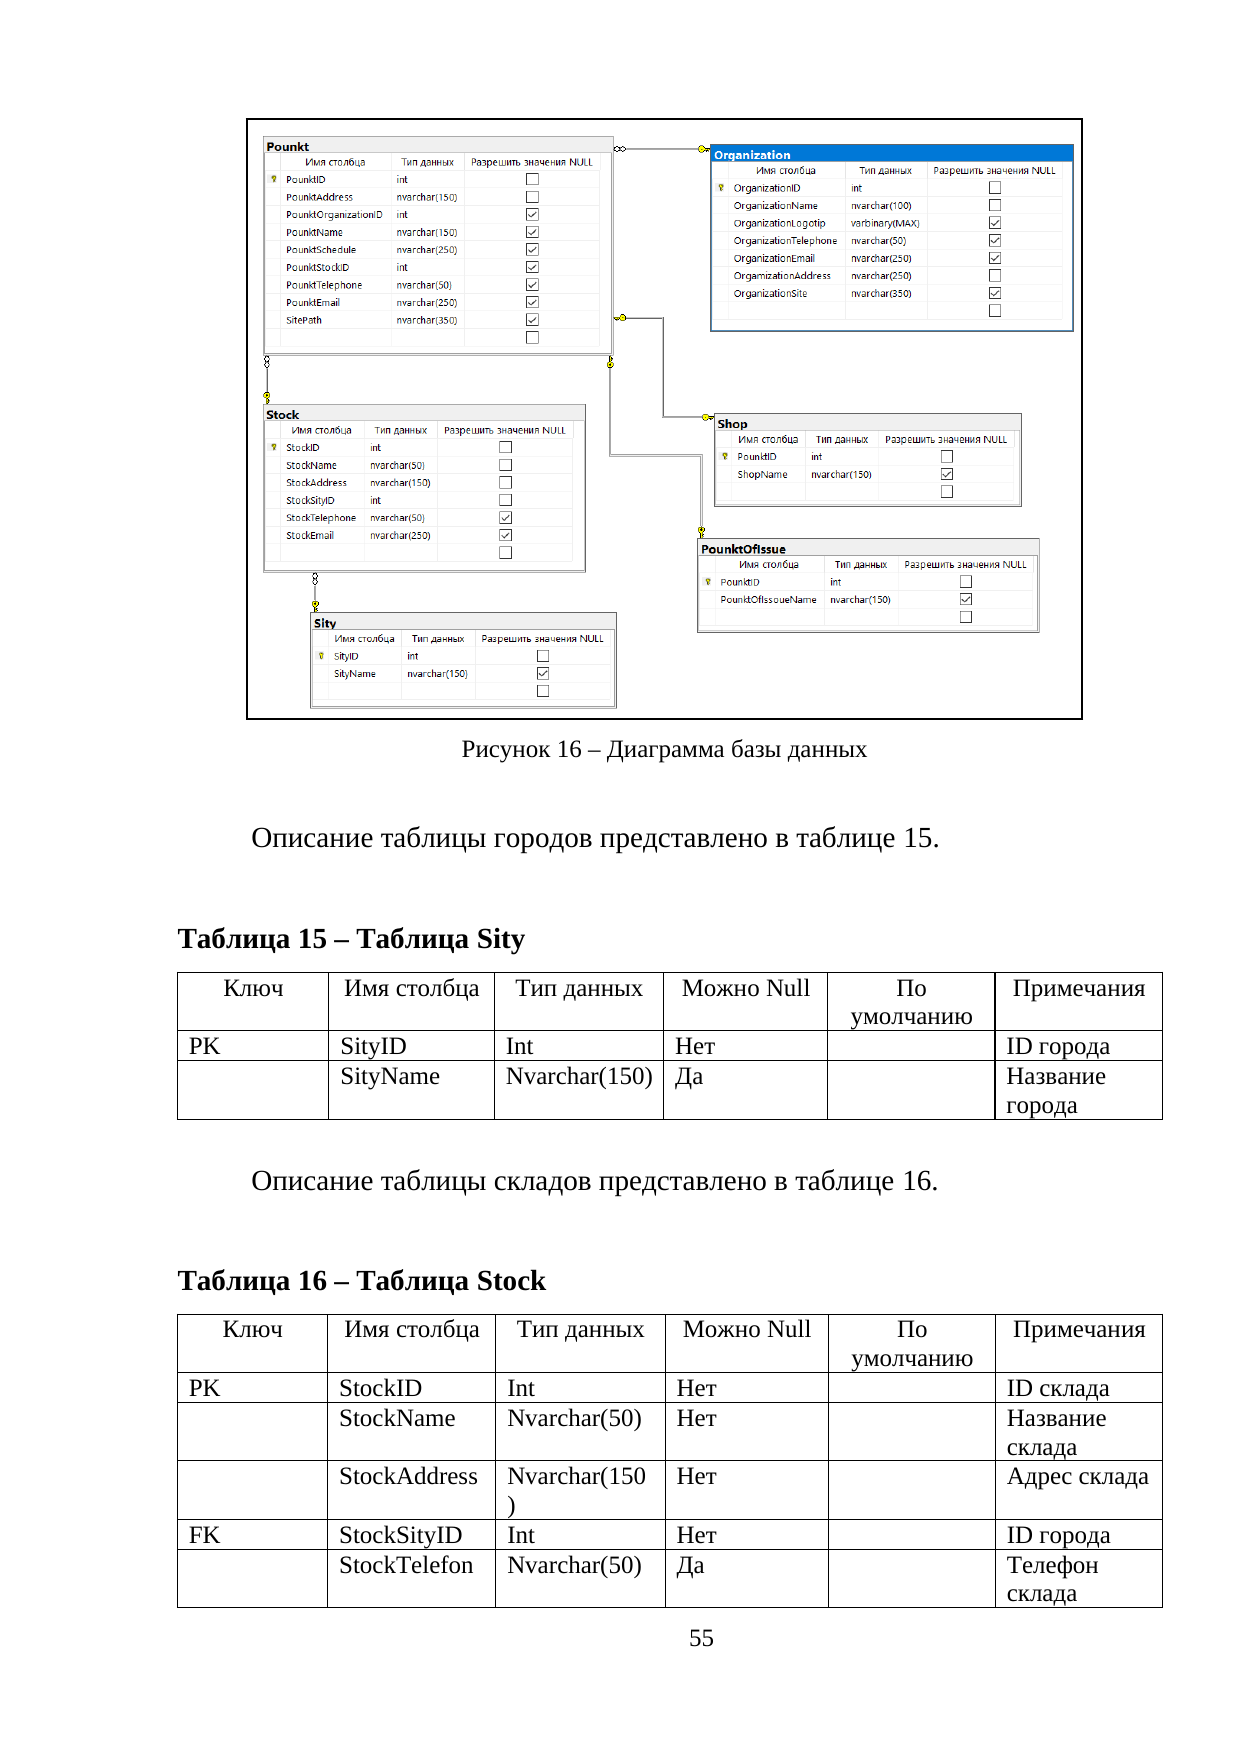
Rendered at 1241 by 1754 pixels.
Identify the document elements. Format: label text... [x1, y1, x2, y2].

table_cell Int [495, 1031, 663, 1060]
picture [248, 120, 1081, 718]
table_header Имя столбца [329, 973, 494, 1030]
table_cell [178, 1550, 327, 1607]
table_cell [178, 1061, 328, 1118]
text Таблица 15 – Таблица Sity [177, 921, 1152, 955]
table_cell Нет [666, 1520, 828, 1549]
table_cell StockTelefon [328, 1550, 495, 1607]
table_cell Int [496, 1373, 665, 1402]
table_cell Да [666, 1550, 828, 1607]
text Рисунок 16 – Диаграмма базы данных [177, 734, 1152, 763]
table_cell StockSityID [328, 1520, 495, 1549]
table_cell Nvarchar(150) [495, 1061, 663, 1118]
table_cell Название склада [996, 1403, 1162, 1460]
table_cell Адрес склада [996, 1461, 1162, 1519]
table_header Примечания [996, 1315, 1162, 1372]
text Описание таблицы складов представлено в таблице 16. [177, 1163, 1152, 1196]
table_cell PK [178, 1373, 327, 1402]
table_header Примечания [996, 973, 1162, 1030]
table_cell ID склада [996, 1373, 1162, 1402]
table_header Можно Null [664, 973, 827, 1030]
table_header Тип данных [496, 1315, 665, 1372]
table_cell Nvarchar(50) [496, 1550, 665, 1607]
table_cell Телефон склада [996, 1550, 1162, 1607]
table_cell StockAddress [328, 1461, 495, 1519]
table_cell [178, 1403, 327, 1460]
table_cell [829, 1550, 995, 1607]
table_header По умолчанию [829, 1315, 995, 1372]
table_header Ключ [178, 1315, 327, 1372]
text Таблица 16 – Таблица Stock [177, 1263, 1152, 1297]
table_cell [829, 1520, 995, 1549]
table_cell Да [664, 1061, 827, 1118]
table_cell SityName [329, 1061, 494, 1118]
table_cell PK [178, 1031, 328, 1060]
table_cell [178, 1461, 327, 1519]
table_header Тип данных [495, 973, 663, 1030]
table_cell FK [178, 1520, 327, 1549]
table_cell [828, 1031, 994, 1060]
table_cell Нет [666, 1403, 828, 1460]
table_cell [829, 1403, 995, 1460]
table_header По умолчанию [828, 973, 994, 1030]
table_header Можно Null [666, 1315, 828, 1372]
table_cell [829, 1461, 995, 1519]
table_cell Nvarchar(150) [496, 1461, 665, 1519]
table_cell Нет [666, 1461, 828, 1519]
table_cell Int [496, 1520, 665, 1549]
table_cell [829, 1373, 995, 1402]
table_cell [828, 1061, 994, 1118]
table_header Ключ [178, 973, 328, 1030]
text Описание таблицы городов представлено в таблице 15. [177, 821, 1152, 854]
table_cell SityID [329, 1031, 494, 1060]
table_header Имя столбца [328, 1315, 495, 1372]
table_cell StockID [328, 1373, 495, 1402]
table_cell Нет [666, 1373, 828, 1402]
table_cell Nvarchar(50) [496, 1403, 665, 1460]
table_cell Название города [996, 1061, 1162, 1118]
table_cell Нет [664, 1031, 827, 1060]
table_cell ID города [996, 1520, 1162, 1549]
table_cell ID города [996, 1031, 1162, 1060]
table_cell StockName [328, 1403, 495, 1460]
